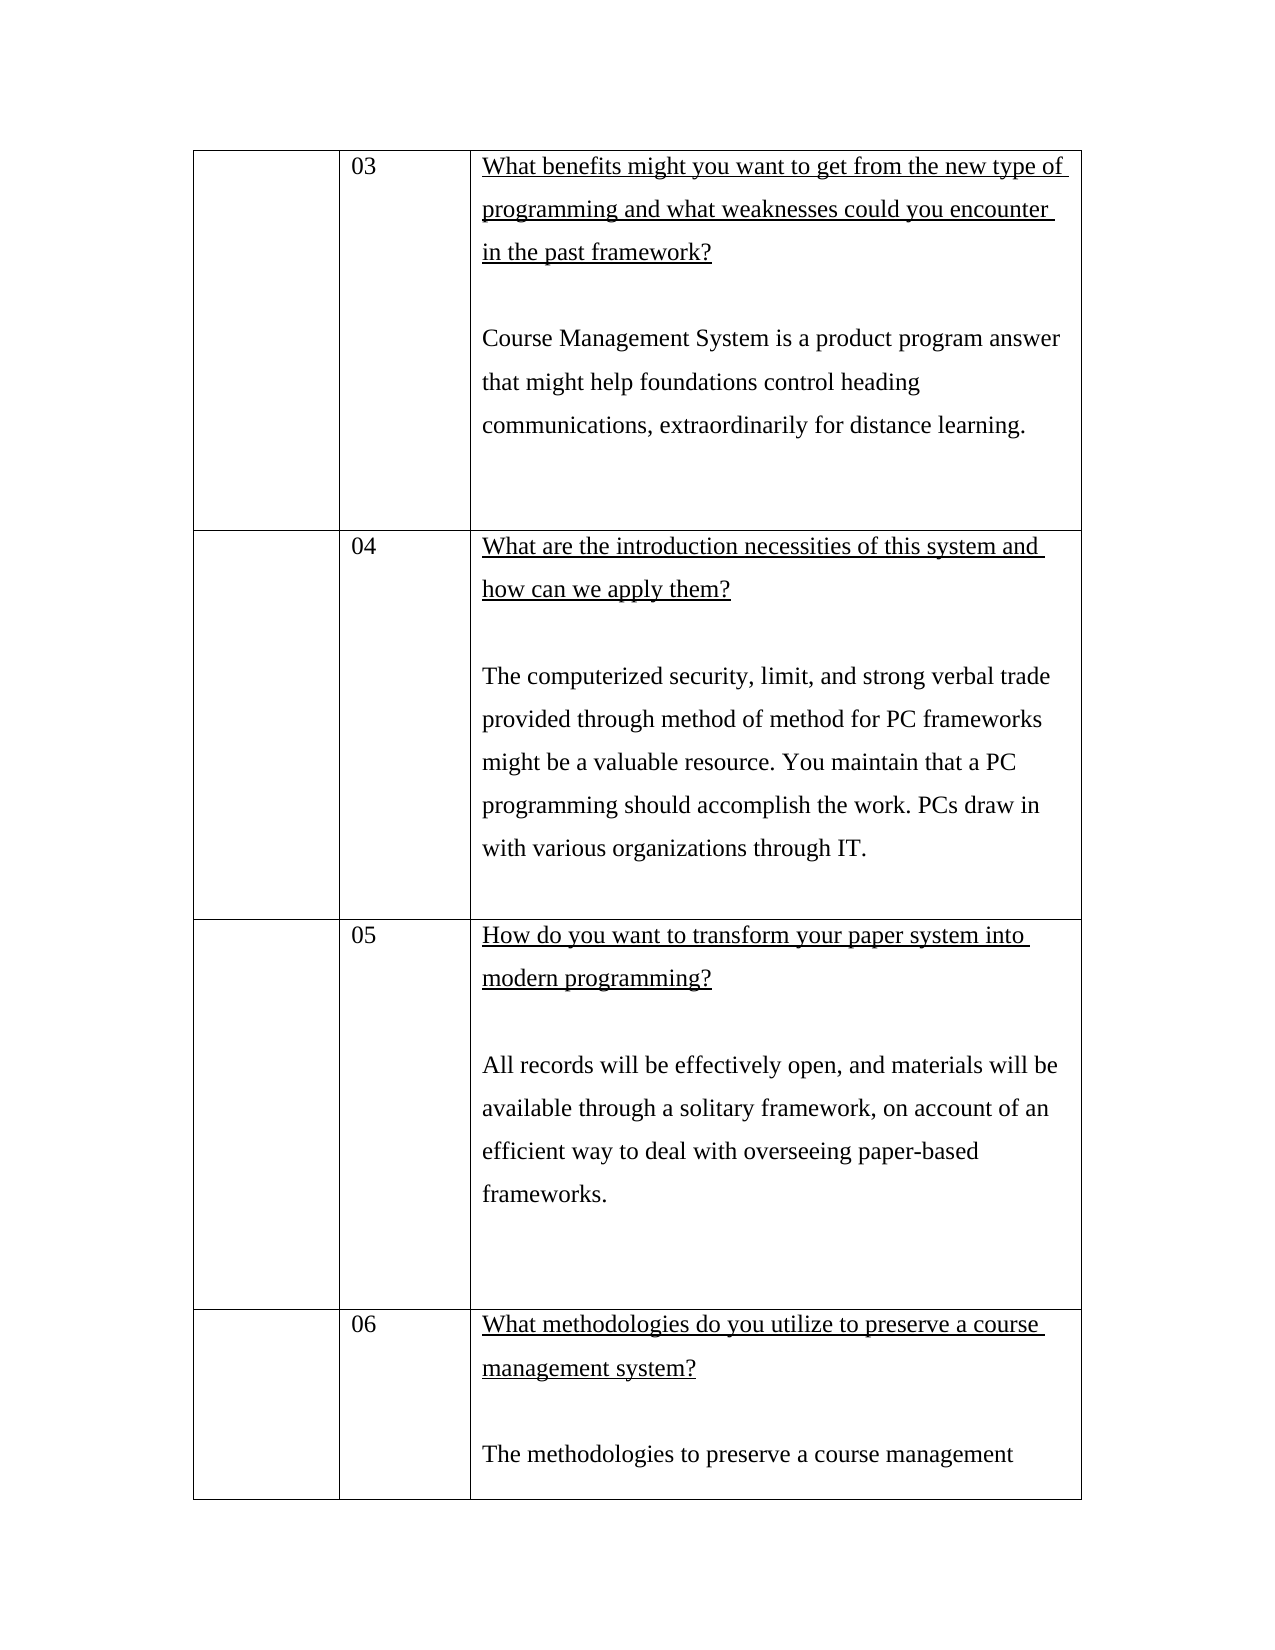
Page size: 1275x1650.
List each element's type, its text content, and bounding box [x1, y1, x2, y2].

table_cell What benefits might you want to get from the new type of programming and what weaknesses could you encounter in the past framework? Course Management System is a product program answer that might help foundations control heading communications, extraordinarily for distance learning. [471, 151, 1081, 530]
table_cell 04 [340, 531, 470, 919]
table_cell 03 [340, 151, 470, 530]
table_cell [194, 920, 339, 1308]
table_cell [194, 151, 339, 530]
table_cell What are the introduction necessities of this system and how can we apply them? The computerized security, limit, and strong verbal trade provided through method of method for PC frameworks might be a valuable resource. You maintain that a PC programming should accomplish the work. PCs draw in with various organizations through IT. [471, 531, 1081, 919]
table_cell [471, 1310, 1081, 1499]
table_cell 06 [340, 1310, 470, 1499]
table_cell [194, 531, 339, 919]
table_cell 05 [340, 920, 470, 1308]
table_cell How do you want to transform your paper system into modern programming? All records will be effectively open, and materials will be available through a solitary framework, on account of an efficient way to deal with overseeing paper-based frameworks. [471, 920, 1081, 1308]
table_cell [194, 1310, 339, 1499]
